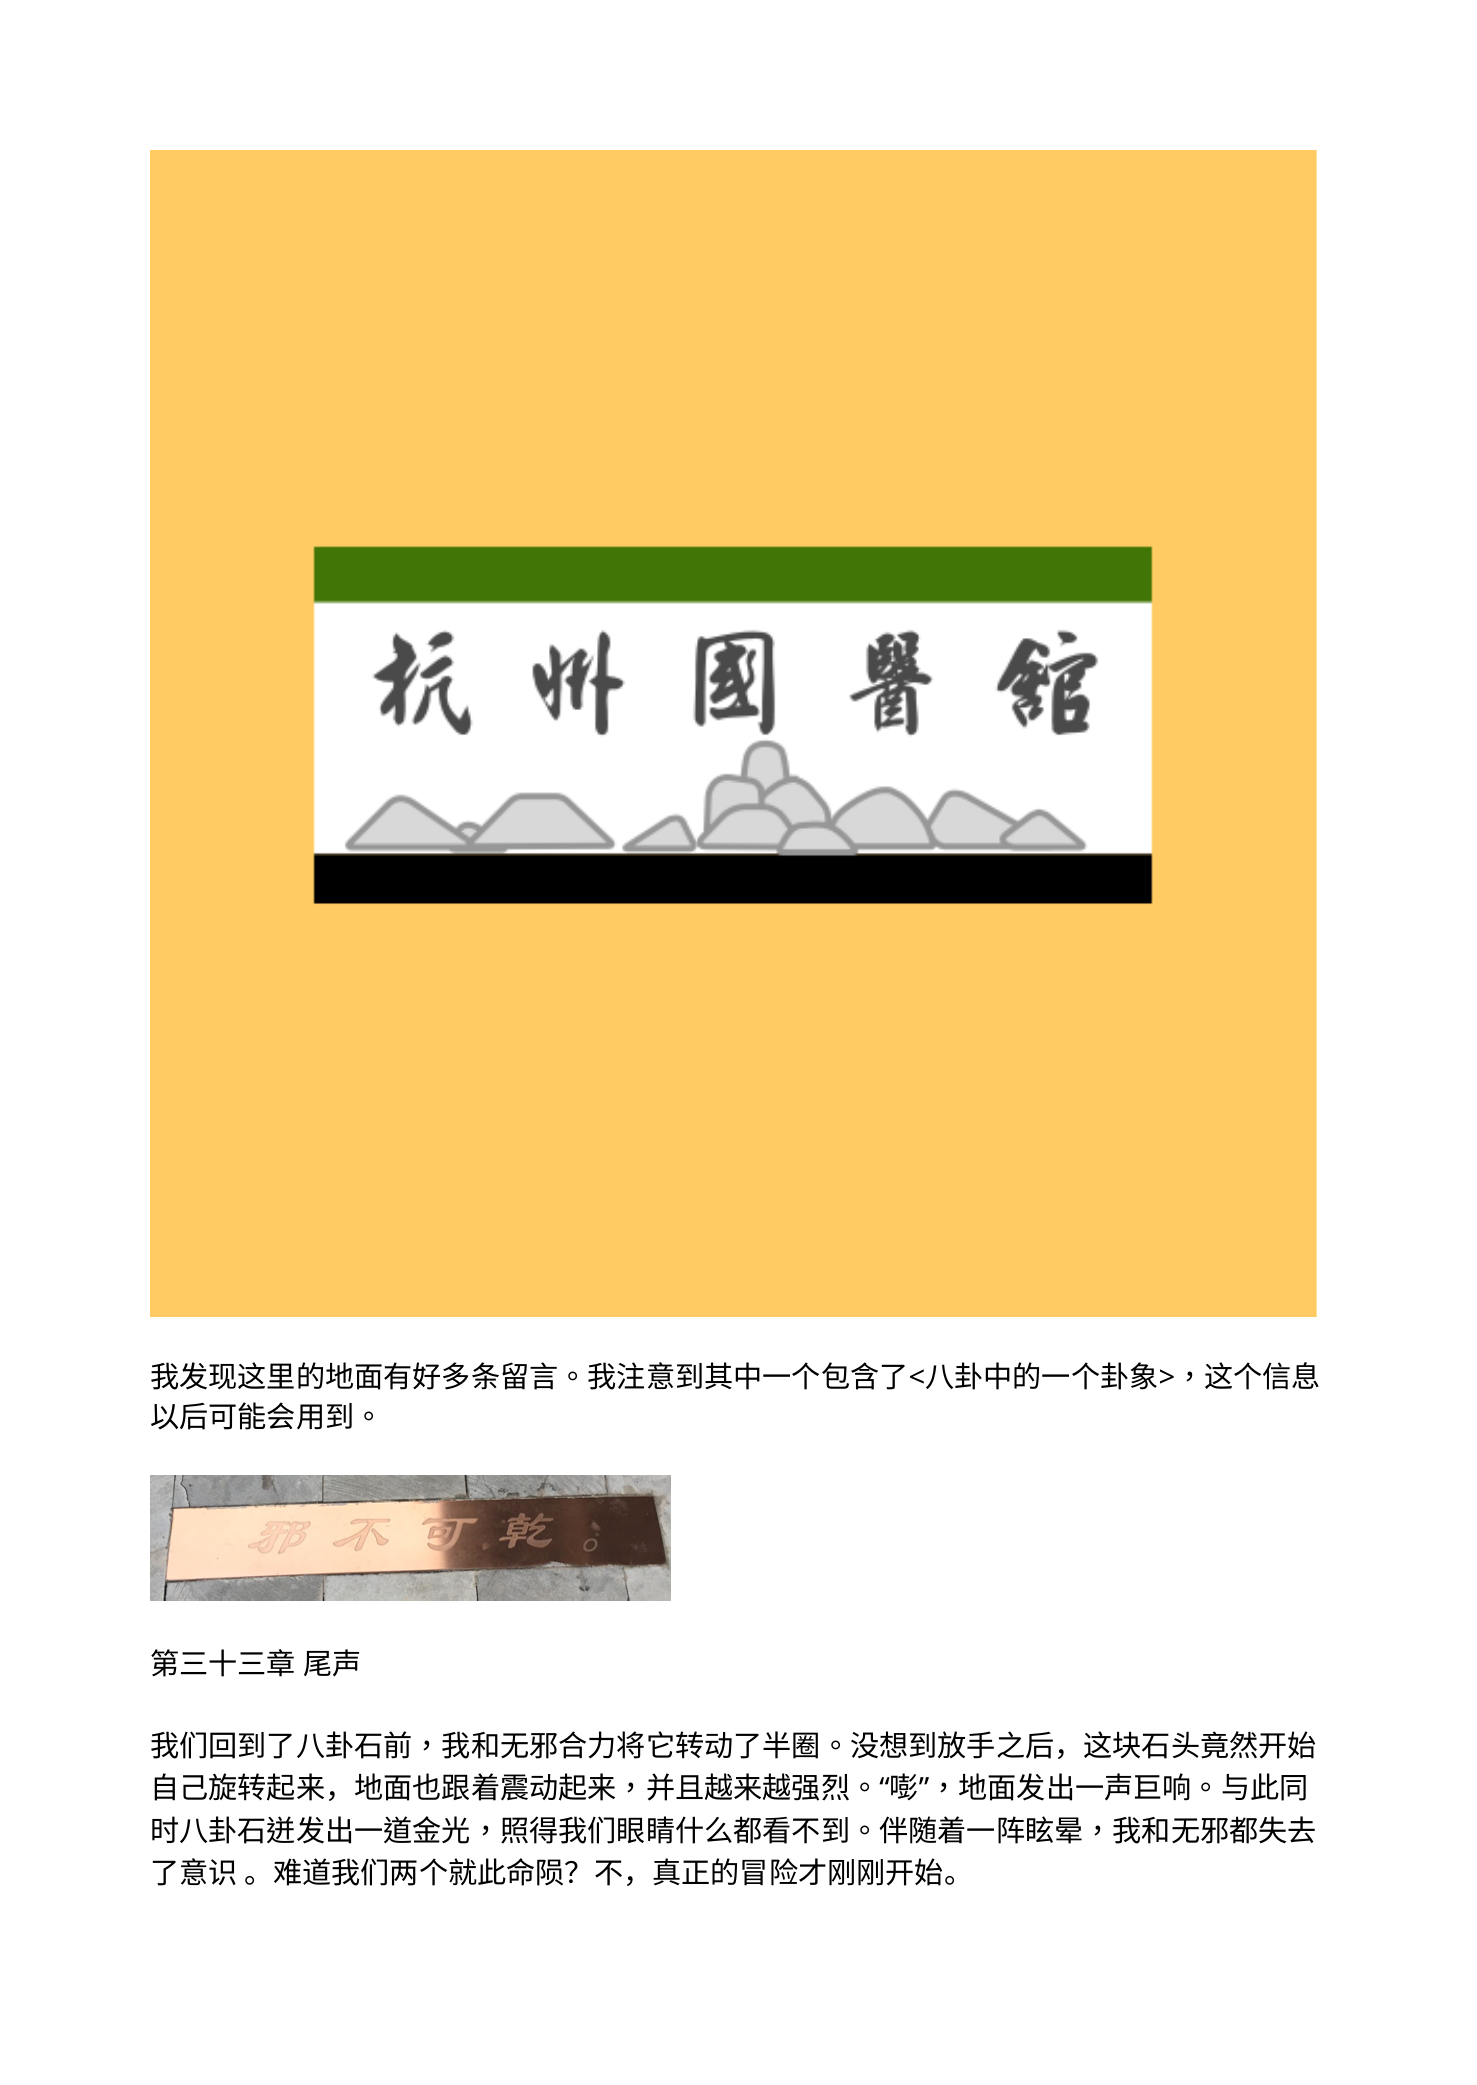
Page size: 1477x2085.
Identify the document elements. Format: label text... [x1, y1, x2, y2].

text 我们回到了八卦石前，我和无邪合力将它转动了半圈。没想到放手之后，这块石头竟然开始自己旋转起来，地面也跟着震动起来，并且越来越强烈。“嘭”，地面发出一声巨响。与此同时八卦石迸发出一道金光，照得我们眼睛什么都看不到。伴随着一阵眩晕，我和无邪都失去了意识 。难道我们两个就此命陨？不，真正的冒险才刚刚开始。 [150, 1723, 1326, 1892]
text 第三十三章 尾声 [150, 1641, 1326, 1683]
text 我发现这里的地面有好多条留言。我注意到其中一个包含了<八卦中的一个卦象>，这个信息以后可能会用到。 [150, 1356, 1326, 1436]
picture [150, 1475, 671, 1601]
picture [150, 150, 1317, 1317]
